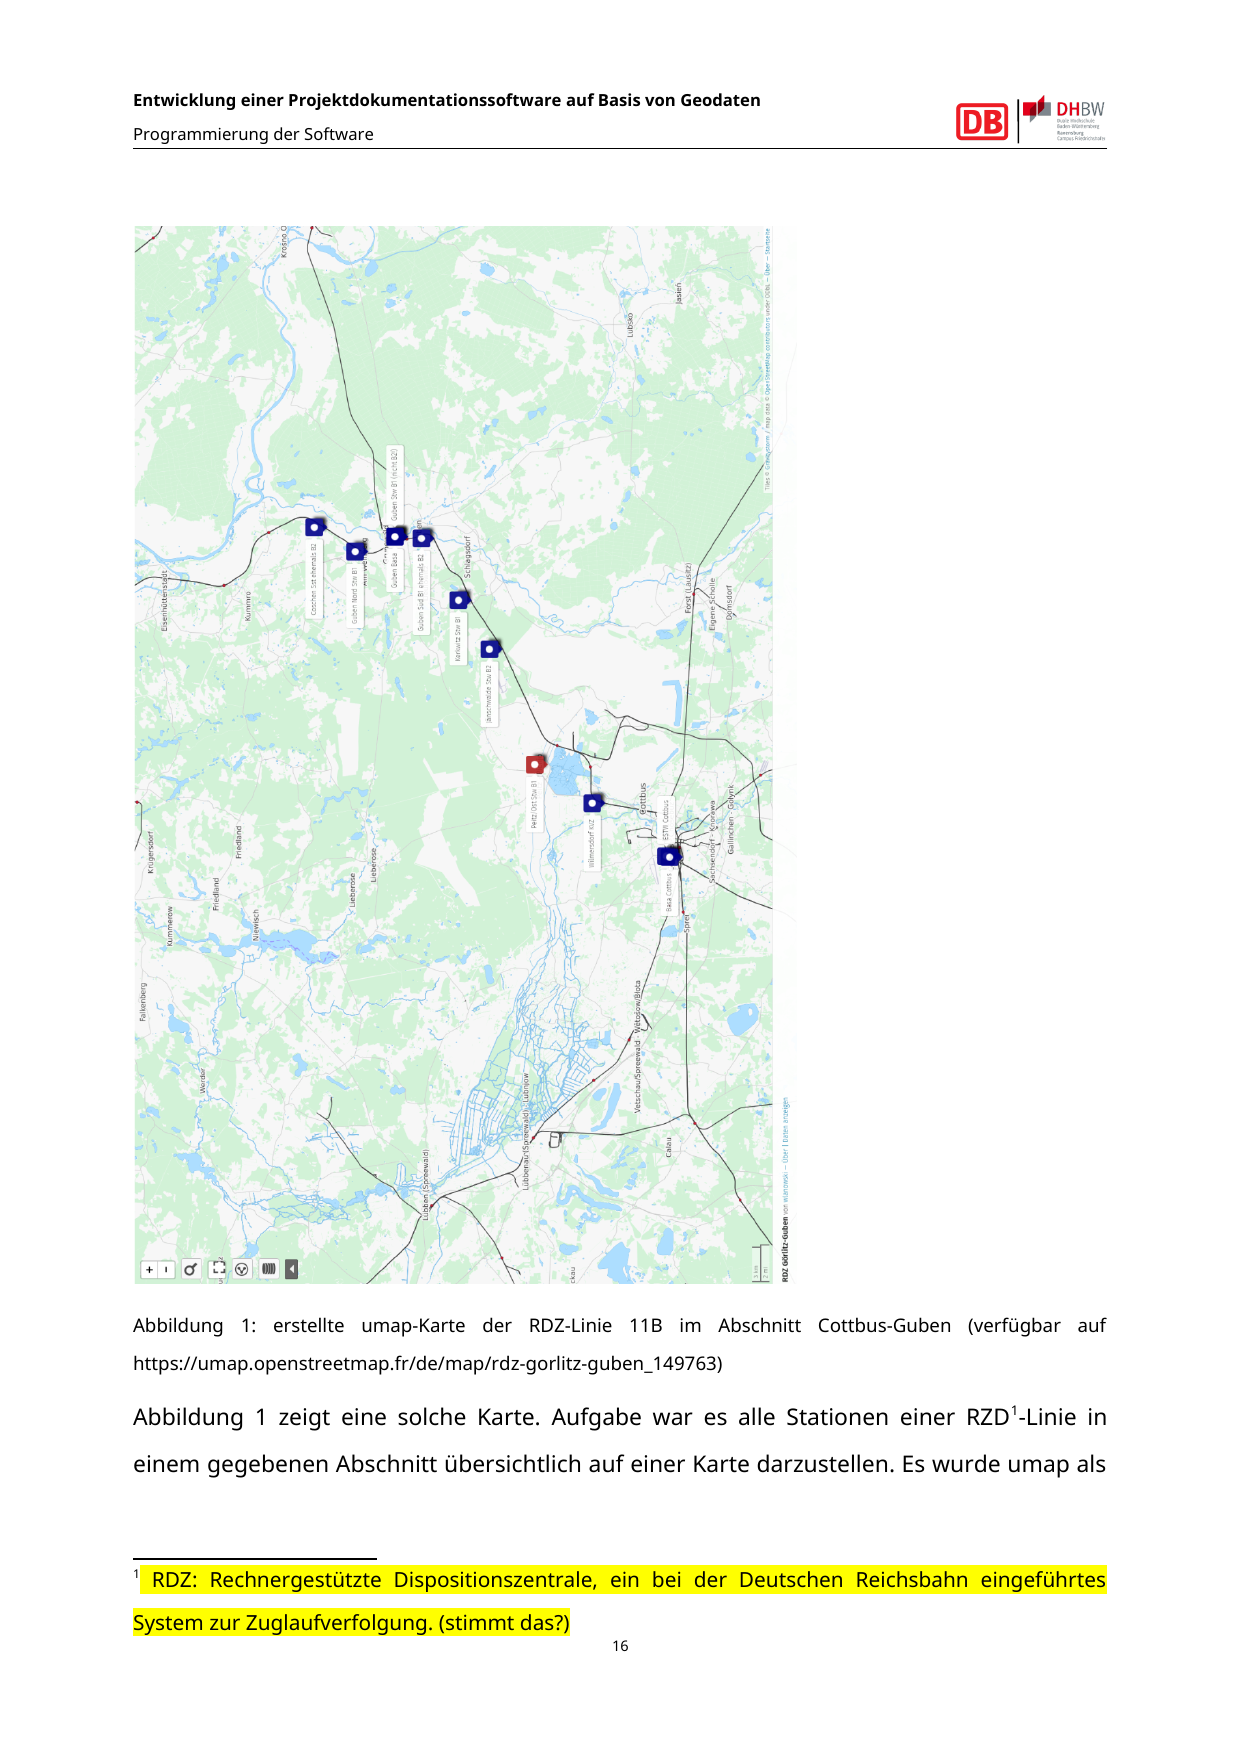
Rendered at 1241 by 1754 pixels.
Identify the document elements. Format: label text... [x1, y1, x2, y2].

text Abbildung : erstellte umap-Karte der RDZ-Linie 11B im Abschnitt Cottbus-Guben (verfügbar auf https://umap.openstreetmap.fr/de/map/rdz-gorlitz-guben_149763) [133, 1312, 1107, 1376]
picture [1023, 95, 1106, 141]
picture [956, 103, 1009, 141]
picture [135, 227, 796, 1283]
